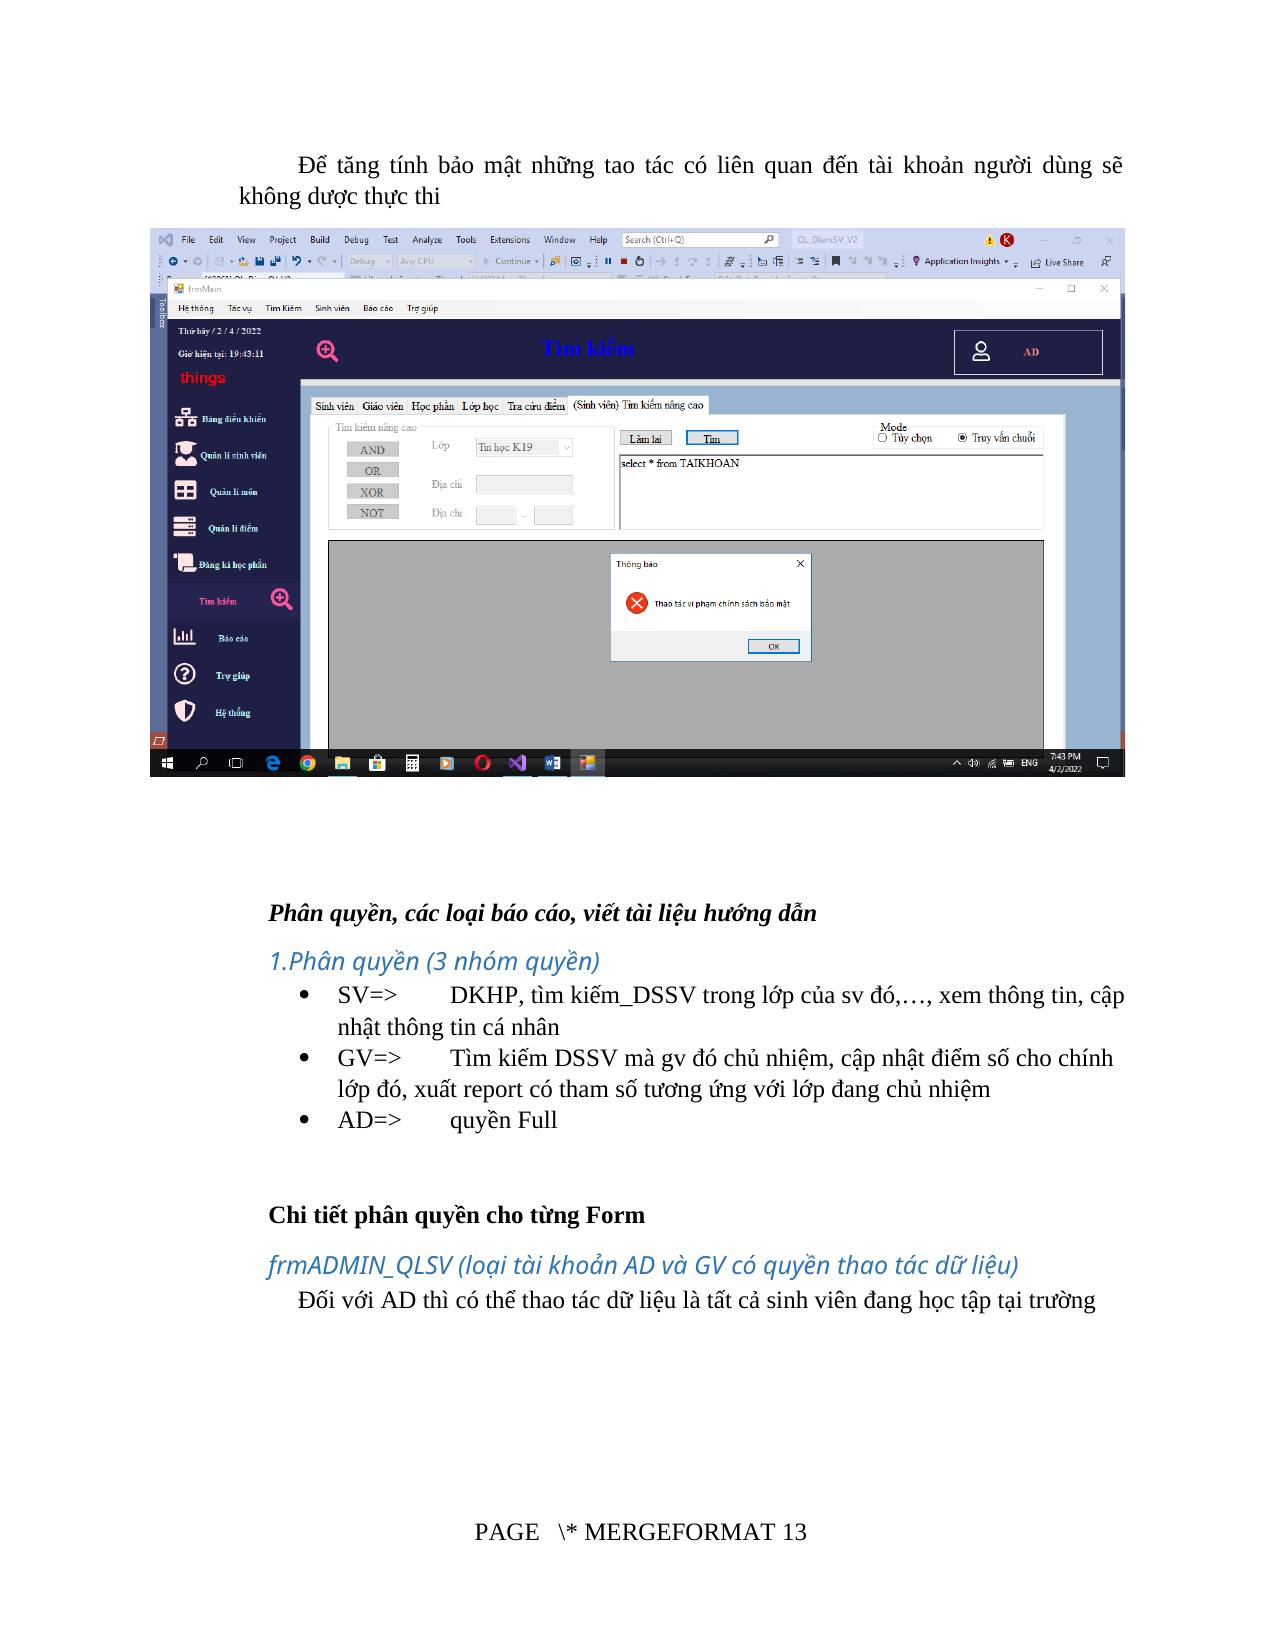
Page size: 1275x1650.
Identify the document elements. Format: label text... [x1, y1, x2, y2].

text Để tăng tính bảo mật những tao tác có liên quan đến tài khoản người dùng sẽ không dược thực thi [239, 150, 1125, 210]
list AD=> quyền Full [300, 1105, 1125, 1133]
picture [150, 228, 1125, 777]
text Đối với AD thì có thể thao tác dữ liệu là tất cả sinh viên đang học tập tại trường [239, 1285, 1125, 1313]
list SV=> DKHP, tìm kiếm_DSSV trong lớp của sv đó,…, xem thông tin, cập nhật thông tin cá nhân [300, 981, 1125, 1040]
subtitle Phân quyền, các loại báo cáo, viết tài liệu hướng dẫn [268, 898, 1125, 927]
subtitle 1.Phân quyền (3 nhóm quyền) [268, 944, 1125, 978]
list GV=> Tìm kiếm DSSV mà gv đó chủ nhiệm, cập nhật điểm số cho chính lớp đó, xuất report có tham số tương ứng với lớp đang chủ nhiệm [300, 1043, 1125, 1102]
subtitle frmADMIN_QLSV (loại tài khoản AD và GV có quyền thao tác dữ liệu) [268, 1248, 1125, 1282]
text Chi tiết phân quyền cho từng Form [193, 1200, 1125, 1229]
